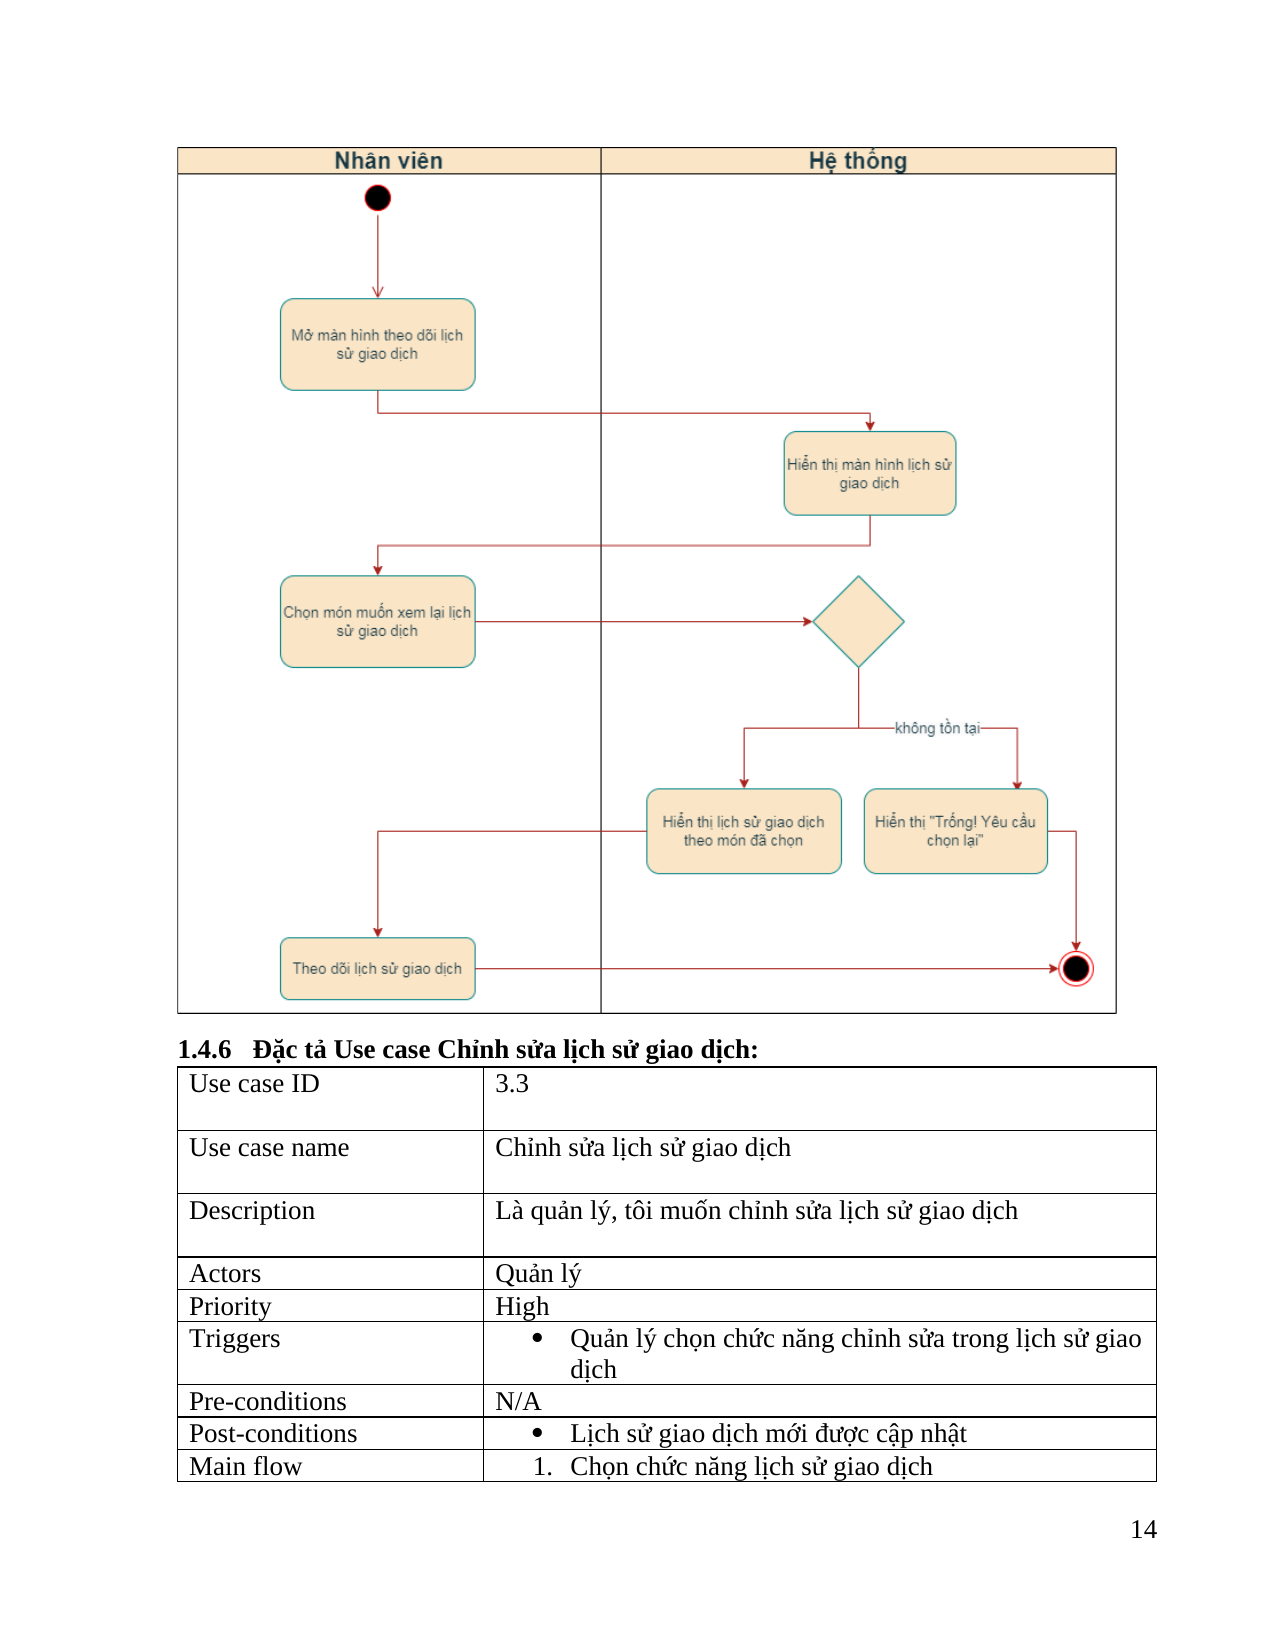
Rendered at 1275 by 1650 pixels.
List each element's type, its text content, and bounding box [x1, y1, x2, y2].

table_cell Actors [178, 1258, 483, 1289]
table_cell N/A [484, 1385, 1156, 1416]
table_cell Pre-conditions [178, 1385, 483, 1416]
table_cell Description [178, 1194, 483, 1256]
table_cell Là quản lý, tôi muốn chỉnh sửa lịch sử giao dịch [484, 1194, 1156, 1256]
table_cell Use case name [178, 1131, 483, 1193]
table_cell Priority [178, 1290, 483, 1321]
table_cell Quản lý chọn chức năng chỉnh sửa trong lịch sử giao dịch [484, 1322, 1156, 1384]
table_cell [484, 1450, 1156, 1481]
subtitle Đặc tả Use case Chỉnh sửa lịch sử giao dịch: [177, 1033, 1157, 1064]
table_cell Post-conditions [178, 1418, 483, 1449]
table_cell High [484, 1290, 1156, 1321]
table_cell Chỉnh sửa lịch sử giao dịch [484, 1131, 1156, 1193]
table_cell Quản lý [484, 1258, 1156, 1289]
table_header 3.3 [484, 1068, 1156, 1130]
table_cell Main flow [178, 1450, 483, 1481]
table_header Use case ID [178, 1068, 483, 1130]
picture [177, 147, 1118, 1014]
table_cell Lịch sử giao dịch mới được cập nhật [484, 1418, 1156, 1449]
table_cell Triggers [178, 1322, 483, 1384]
